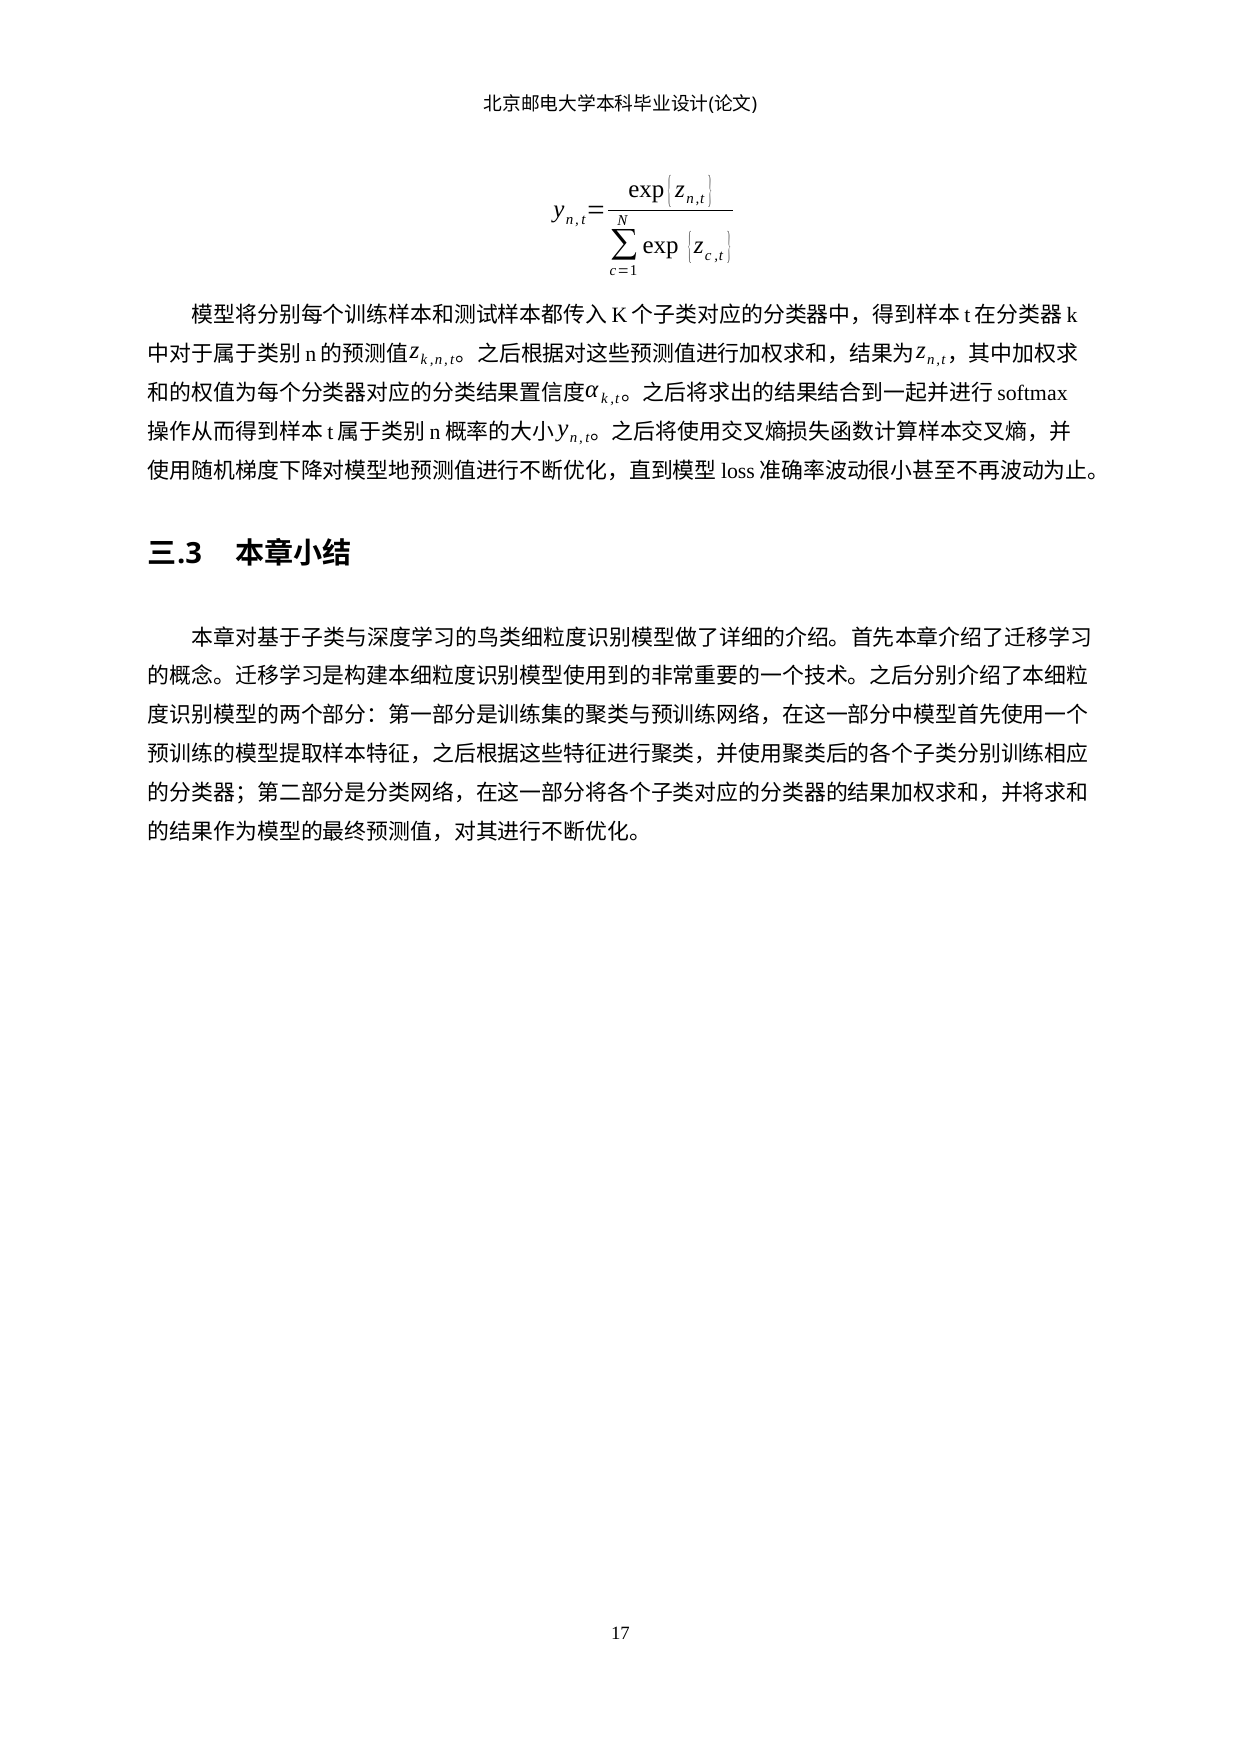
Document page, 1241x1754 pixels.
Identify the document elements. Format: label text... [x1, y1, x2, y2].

subtitle 本章小结 [148, 519, 1092, 584]
text 本章对基于子类与深度学习的鸟类细粒度识别模型做了详细的介绍。首先本章介绍了迁移学习的概念。迁移学习是构建本细粒度识别模型使用到的非常重要的一个技术。之后分别介绍了本细粒度识别模型的两个部分：第一部分是训练集的聚类与预训练网络，在这一部分中模型首先使用一个预训练的模型提取样本特征，之后根据这些特征进行聚类，并使用聚类后的各个子类分别训练相应的分类器；第二部分是分类网络，在这一部分将各个子类对应的分类器的结果加权求和，并将求和的结果作为模型的最终预测值，对其进行不断优化。 [148, 619, 1092, 846]
text 模型将分别每个训练样本和测试样本都传入K个子类对应的分类器中，得到样本t在分类器k中对于属于类别n的预测值。之后根据对这些预测值进行加权求和，结果为，其中加权求和的权值为每个分类器对应的分类结果置信度。之后将求出的结果结合到一起并进行softmax操作从而得到样本t属于类别n概率的大小。之后将使用交叉熵损失函数计算样本交叉熵，并使用随机梯度下降对模型地预测值进行不断优化，直到模型loss准确率波动很小甚至不再波动为止。 [148, 297, 1092, 485]
